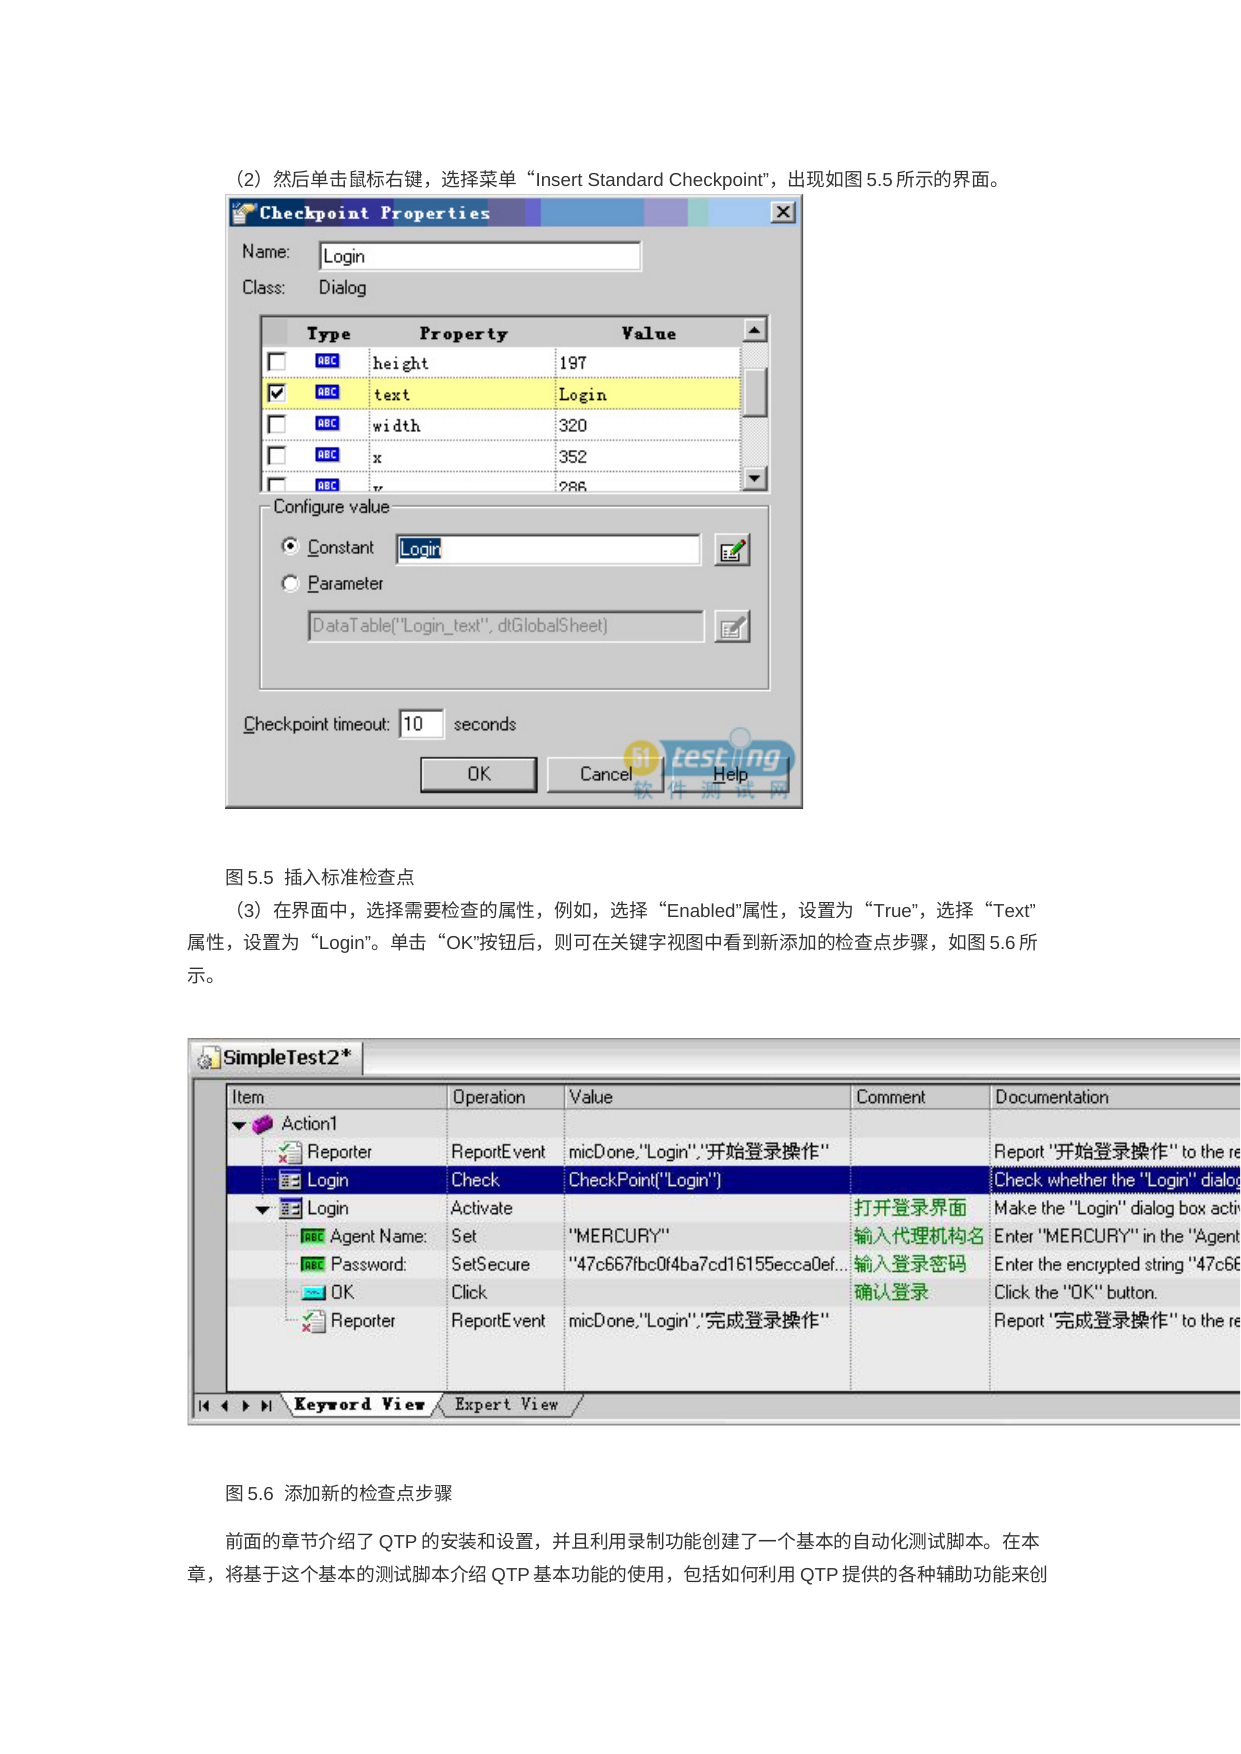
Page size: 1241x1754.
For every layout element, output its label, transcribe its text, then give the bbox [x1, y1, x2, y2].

text 图5.6 添加新的检查点步骤 [187, 1476, 1053, 1509]
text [187, 162, 1053, 844]
picture [187, 1038, 1241, 1432]
text 图5.5 插入标准检查点 （3）在界面中，选择需要检查的属性，例如，选择“Enabled”属性，设置为“True”，选择“Text”属性，设置为“Login”。单击“OK”按钮后，则可在关键字视图中看到新添加的检查点步骤，如图5.6所示。 [187, 860, 1053, 990]
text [187, 1524, 1053, 1589]
picture [225, 194, 804, 809]
